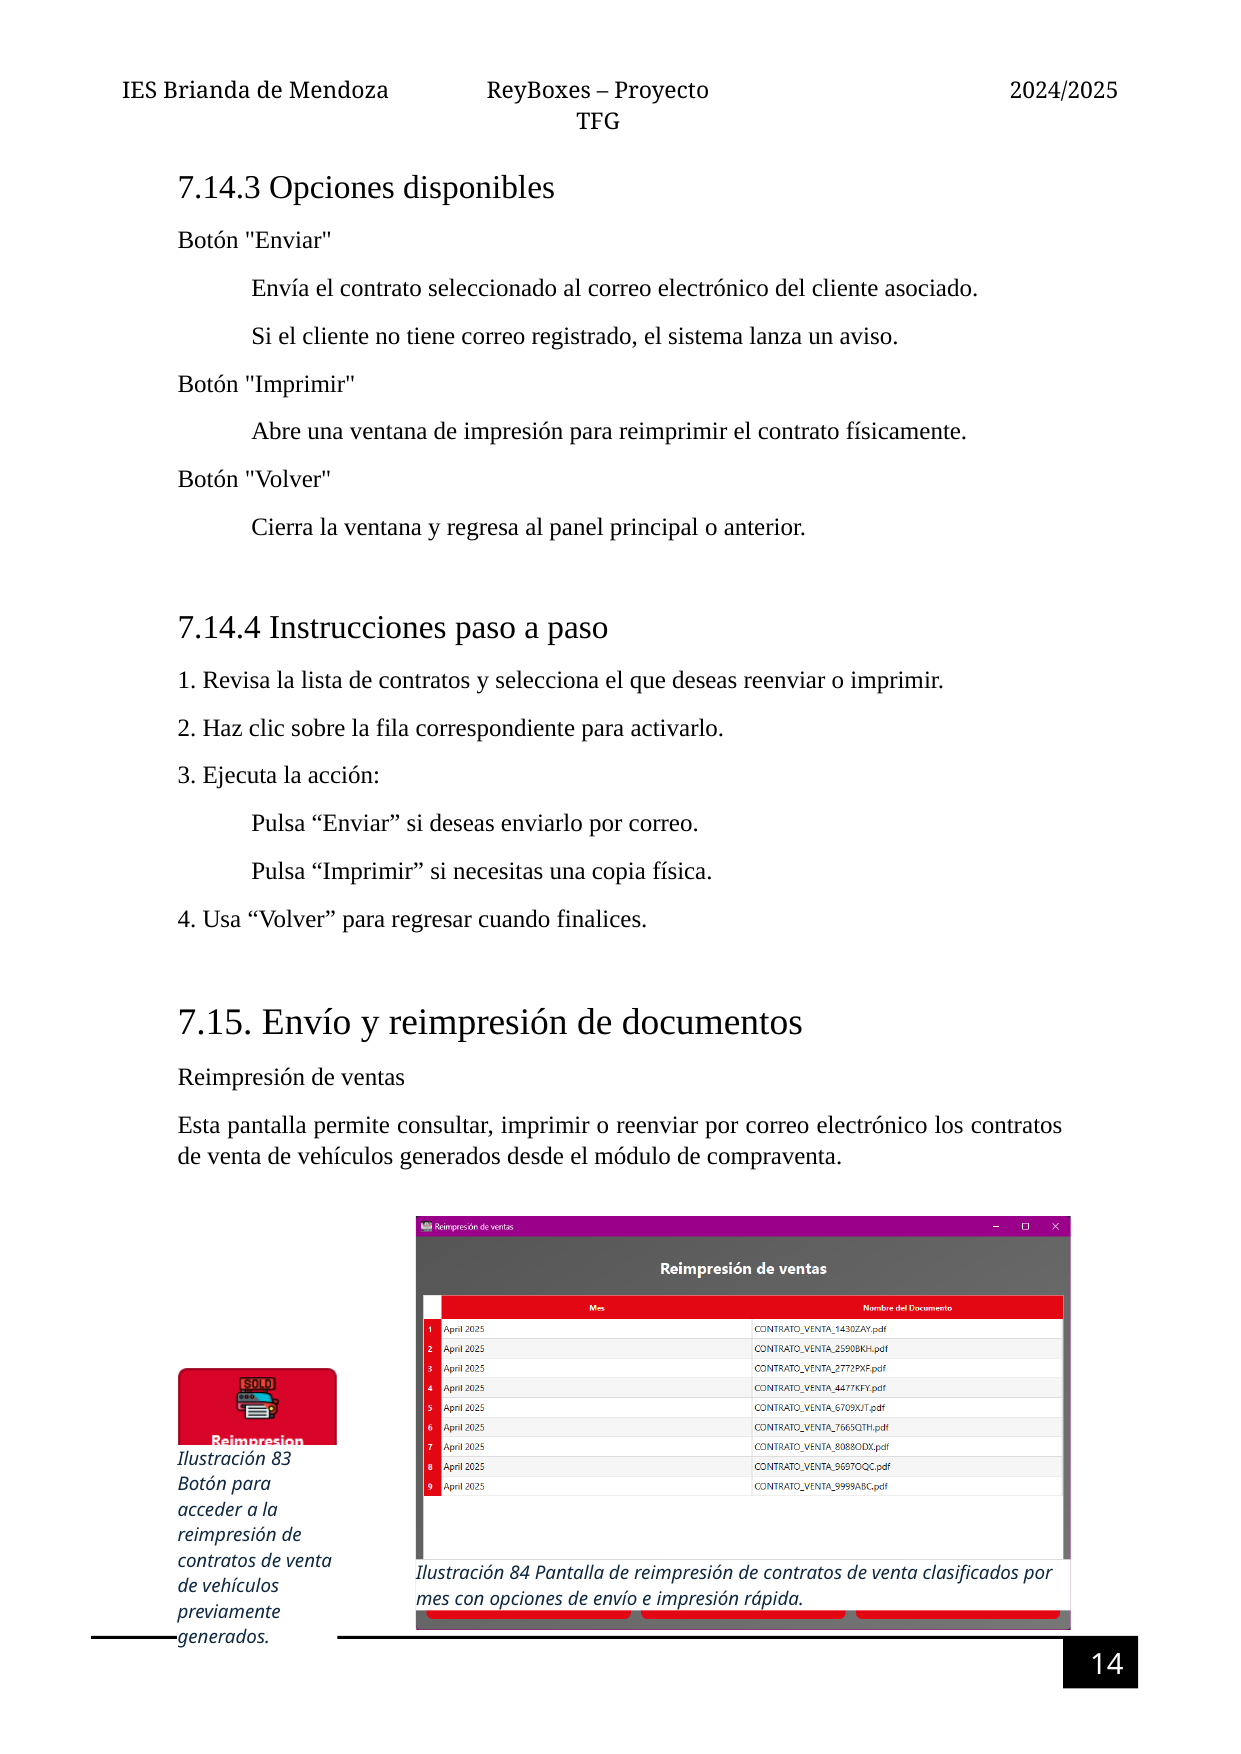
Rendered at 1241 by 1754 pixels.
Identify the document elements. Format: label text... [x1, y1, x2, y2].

text 3. Ejecuta la acción: [177, 761, 1063, 789]
text Pulsa “Imprimir” si necesitas una copia física. [251, 856, 1063, 885]
picture [177, 1367, 338, 1445]
text 7.15. Envío y reimpresión de documentos [177, 999, 1063, 1042]
text Cierra la ventana y regresa al panel principal o anterior. [177, 512, 1063, 541]
text Si el cliente no tiene correo registrado, el sistema lanza un aviso. [251, 321, 1063, 350]
picture [415, 1611, 1071, 1630]
text 7.14.4 Instrucciones paso a paso [177, 607, 1063, 646]
text Botón "Enviar" [177, 226, 1063, 254]
text Botón "Volver" [177, 464, 1063, 493]
text Reimpresión de ventas [177, 1062, 1063, 1091]
text Abre una ventana de impresión para reimprimir el contrato físicamente. [177, 416, 1063, 445]
text Envía el contrato seleccionado al correo electrónico del cliente asociado. [251, 273, 1063, 302]
text Pulsa “Enviar” si deseas enviarlo por correo. [251, 808, 1063, 837]
text 7.14.3 Opciones disponibles [177, 167, 1063, 206]
text Botón "Imprimir" [177, 369, 1063, 397]
picture [415, 1216, 1071, 1559]
text 4. Usa “Volver” para regresar cuando finalices. [177, 904, 1063, 932]
text Esta pantalla permite consultar, imprimir o reenviar por correo electrónico los contratos de venta de vehículos generados desde el módulo de compraventa. [177, 1110, 1063, 1170]
text 1. Revisa la lista de contratos y selecciona el que deseas reenviar o imprimir. [177, 665, 1063, 694]
text 2. Haz clic sobre la fila correspondiente para activarlo. [177, 713, 1063, 742]
